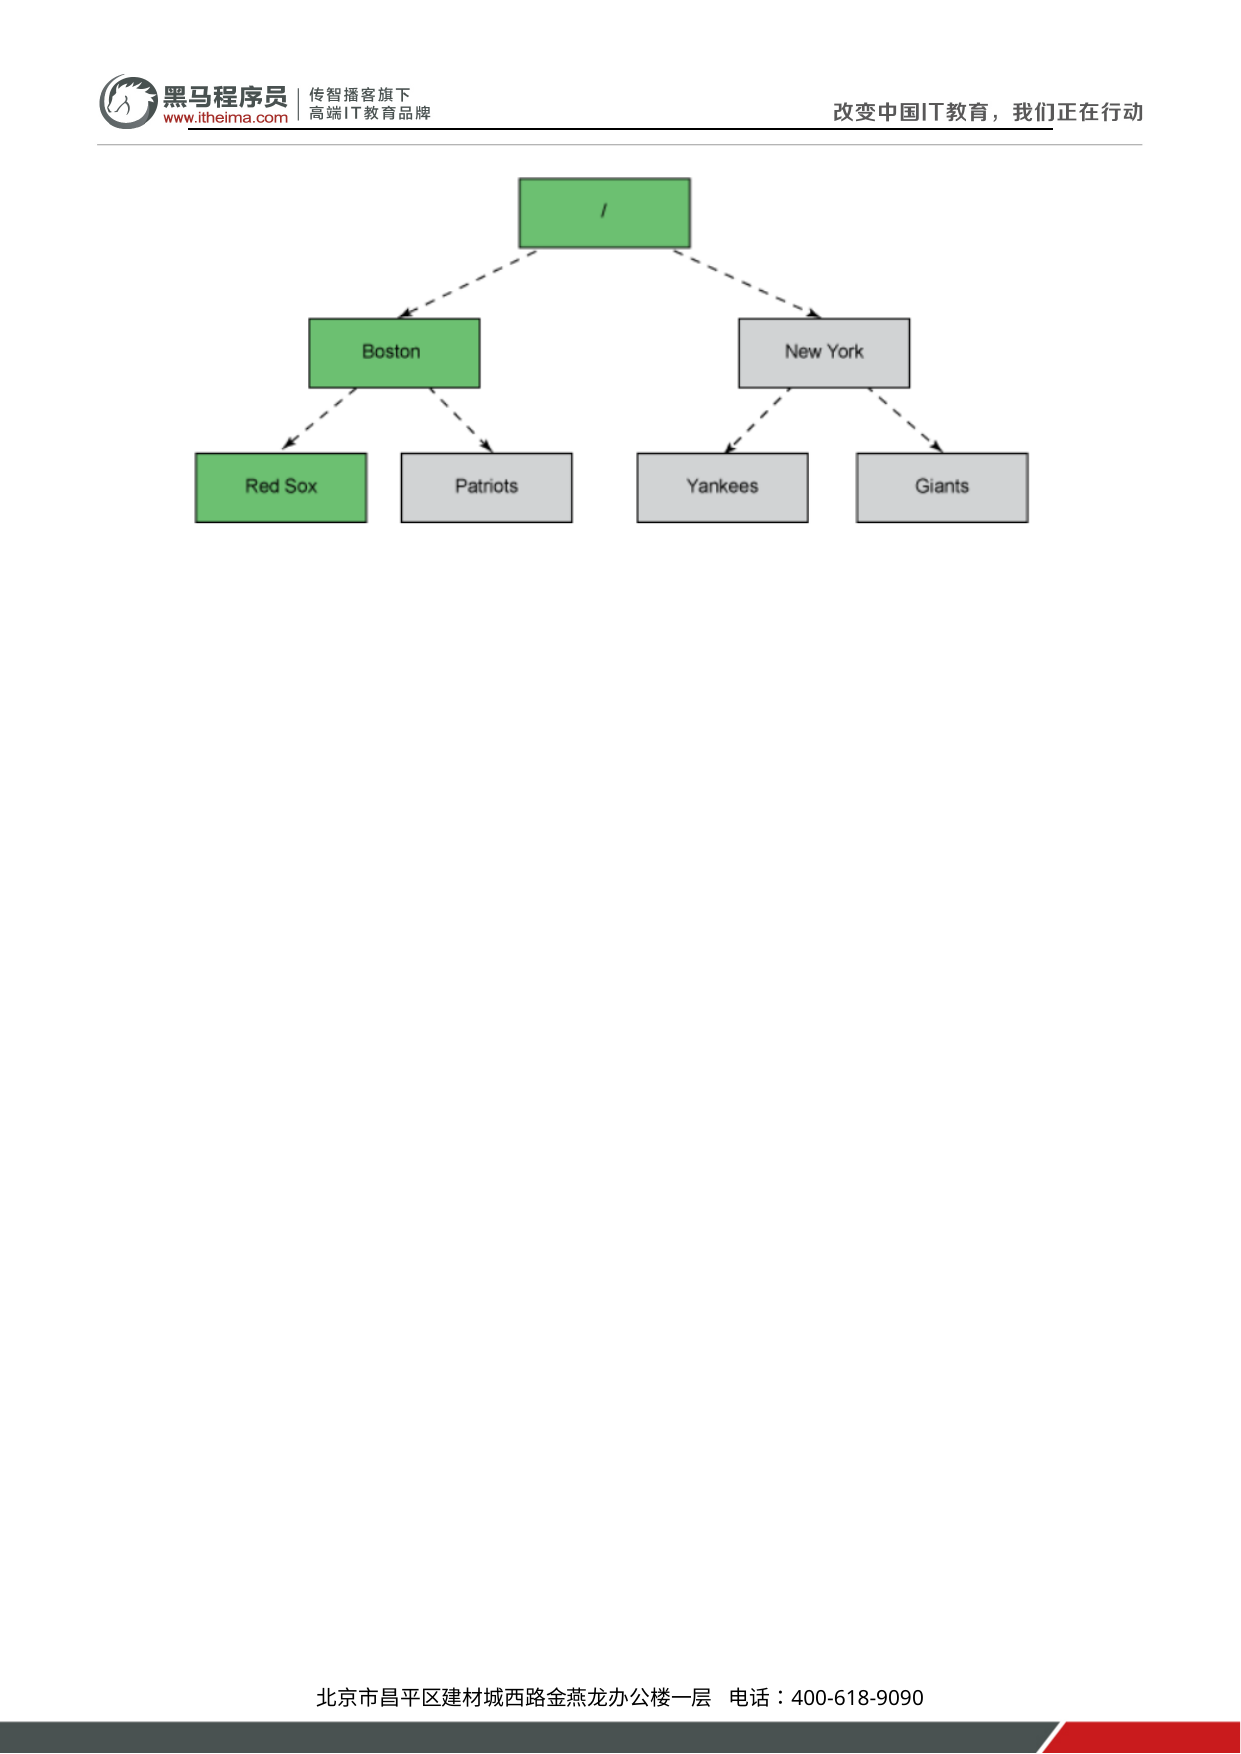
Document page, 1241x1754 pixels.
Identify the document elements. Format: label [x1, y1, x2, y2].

picture [0, 3, 1241, 153]
picture [187, 162, 1053, 532]
picture [0, 1662, 1241, 1753]
